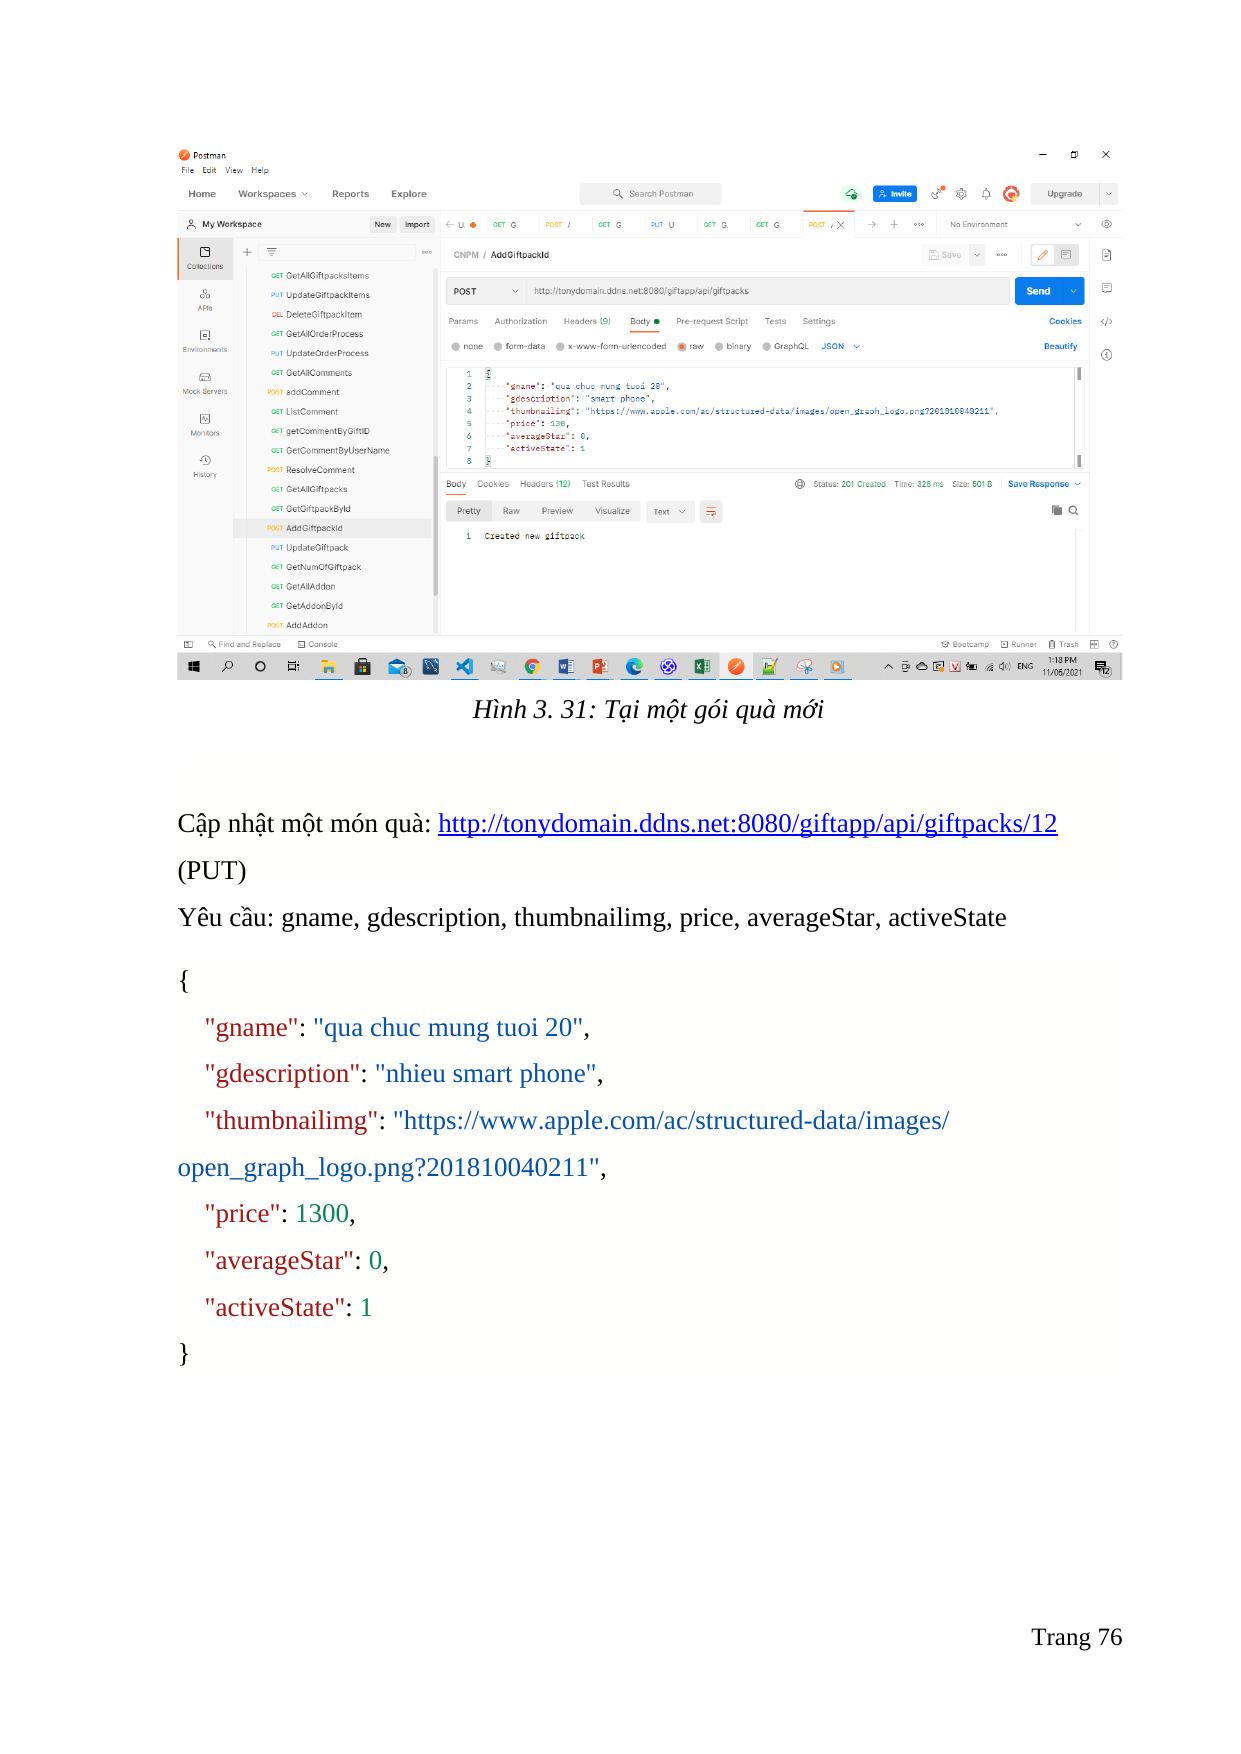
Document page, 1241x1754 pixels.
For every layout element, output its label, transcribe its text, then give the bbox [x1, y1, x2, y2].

text { [177, 964, 1122, 995]
text "price": 1300, [177, 1197, 1122, 1228]
text "gdescription": "nhieu smart phone", [177, 1057, 1122, 1088]
text Yêu cầu: gname, gdescription, thumbnailimg, price, averageStar, activeState [177, 901, 1122, 932]
text Cập nhật một món quà: http://tonydomain.ddns.net:8080/giftapp/api/giftpacks/12 (PUT) [177, 807, 1122, 885]
text "gname": "qua chuc mung tuoi 20", [177, 1011, 1122, 1042]
text Hình 3. 31: Tại một gói quà mới [177, 693, 1122, 724]
text "averageStar": 0, [177, 1244, 1122, 1275]
text "activeState": 1 [177, 1291, 1122, 1322]
picture [177, 147, 1123, 680]
text } [177, 1337, 1122, 1368]
text "thumbnailimg": "https://www.apple.com/ac/structured-data/images/open_graph_logo.png?201810040211", [177, 1104, 1122, 1182]
